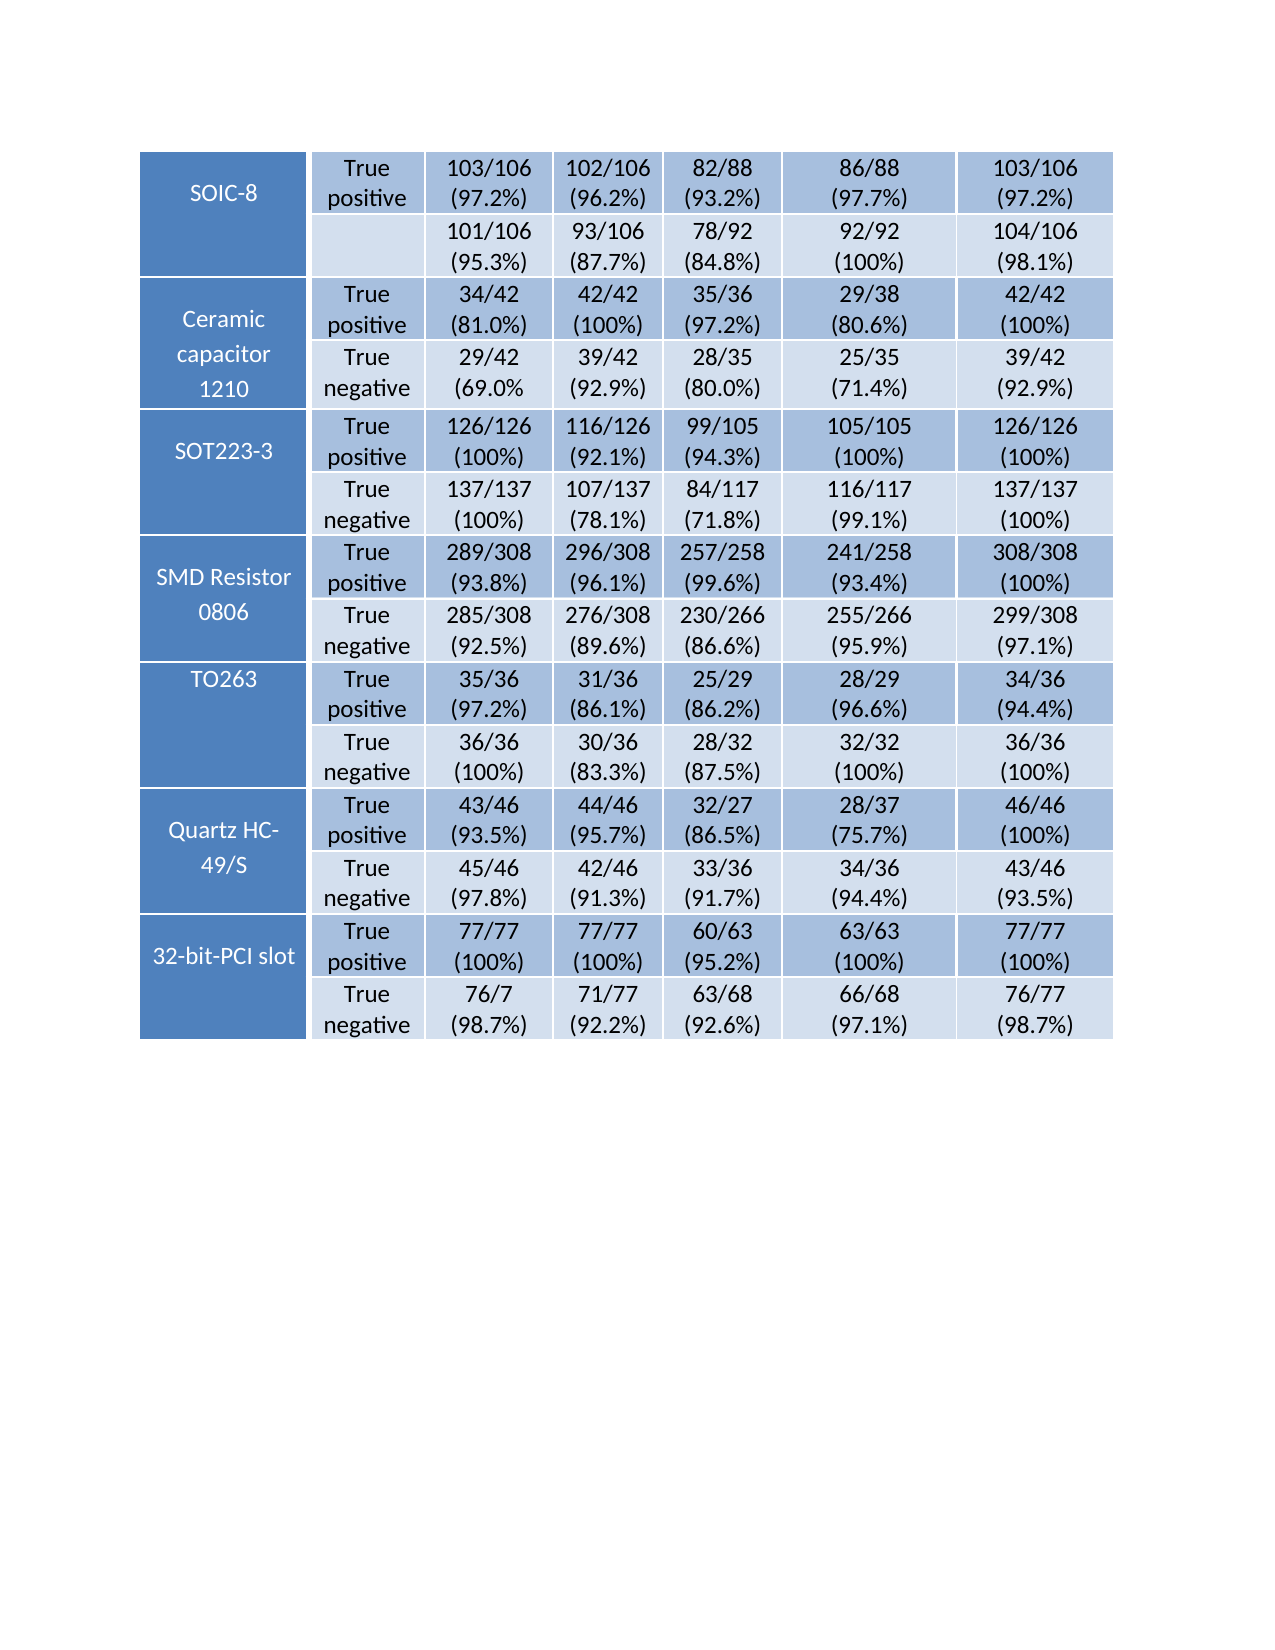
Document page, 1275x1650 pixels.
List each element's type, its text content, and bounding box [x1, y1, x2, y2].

table_cell True positive [312, 663, 424, 724]
table_cell True negative [312, 473, 424, 534]
table_cell 25/29 (86.2%) [664, 663, 781, 724]
table_cell SOIC-8 [140, 152, 306, 276]
table_cell True positive [312, 278, 424, 339]
table_cell 99/105 (94.3%) [664, 410, 781, 471]
table_cell 77/77 (100%) [554, 915, 662, 976]
table_cell 82/88 (93.2%) [664, 152, 781, 213]
table_cell 42/42 (100%) [958, 278, 1113, 339]
table_cell 39/42 (92.9%) [554, 341, 662, 408]
table_cell True negative [312, 726, 424, 787]
table_cell 126/126 (100%) [958, 410, 1113, 471]
table_cell 101/106 (95.3%) [426, 215, 552, 276]
table_cell 103/106 (97.2%) [958, 152, 1113, 213]
table_cell 36/36 (100%) [426, 726, 552, 787]
table_cell 25/35 (71.4%) [783, 341, 956, 408]
table_cell 60/63 (95.2%) [664, 915, 781, 976]
table_cell 77/77 (100%) [426, 915, 552, 976]
table_cell 36/36 (100%) [957, 726, 1113, 787]
table_cell True negative [312, 978, 424, 1039]
table_cell 34/36 (94.4%) [783, 852, 956, 913]
table_cell 102/106 (96.2%) [554, 152, 662, 213]
table_cell 29/42 (69.0% [426, 341, 552, 408]
table_cell 276/308 (89.6%) [554, 600, 662, 661]
table_cell TO263 [140, 663, 306, 787]
table_cell True positive [312, 410, 424, 471]
table_cell 137/137 (100%) [426, 473, 552, 534]
table_cell 241/258 (93.4%) [783, 536, 955, 597]
table_cell 39/42 (92.9%) [957, 341, 1113, 408]
table_cell 34/36 (94.4%) [958, 663, 1113, 724]
table_cell 255/266 (95.9%) [783, 600, 956, 661]
table_cell 45/46 (97.8%) [426, 852, 552, 913]
table_cell 299/308 (97.1%) [957, 600, 1113, 661]
table_cell SOT223-3 [140, 410, 306, 534]
table_cell 32/32 (100%) [783, 726, 956, 787]
table_cell Quartz HC-49/S [140, 789, 306, 913]
table_cell 28/32 (87.5%) [664, 726, 781, 787]
table_cell 63/63 (100%) [783, 915, 955, 976]
table_cell 296/308 (96.1%) [554, 536, 662, 597]
table_cell 31/36 (86.1%) [554, 663, 662, 724]
table_cell Ceramic capacitor 1210 [140, 278, 306, 408]
table_cell True positive [312, 152, 424, 213]
table_cell 126/126 (100%) [426, 410, 552, 471]
table_cell 77/77 (100%) [958, 915, 1113, 976]
table_cell 46/46 (100%) [958, 789, 1113, 850]
table_cell 137/137 (100%) [957, 473, 1113, 534]
table_cell 34/42 (81.0%) [426, 278, 552, 339]
table_cell SMD Resistor 0806 [140, 536, 306, 661]
table_cell 92/92 (100%) [783, 215, 956, 276]
table_cell 28/35 (80.0%) [664, 341, 781, 408]
table_cell 103/106 (97.2%) [426, 152, 552, 213]
table_cell 105/105 (100%) [783, 410, 955, 471]
table_cell 93/106 (87.7%) [554, 215, 662, 276]
table_cell 43/46 (93.5%) [426, 789, 552, 850]
table_cell 42/46 (91.3%) [554, 852, 662, 913]
table_cell True negative [312, 600, 424, 661]
table_cell 32/27 (86.5%) [664, 789, 781, 850]
table_cell 76/7 (98.7%) [426, 978, 552, 1039]
table_cell 66/68 (97.1%) [783, 978, 956, 1039]
table_cell 76/77 (98.7%) [957, 978, 1113, 1039]
table_cell 104/106 (98.1%) [957, 215, 1113, 276]
table_cell 78/92 (84.8%) [664, 215, 781, 276]
table_cell 107/137 (78.1%) [554, 473, 662, 534]
table_cell [312, 215, 424, 276]
table_cell 116/117 (99.1%) [783, 473, 956, 534]
table_cell 86/88 (97.7%) [783, 152, 955, 213]
table_cell 84/117 (71.8%) [664, 473, 781, 534]
table_cell 71/77 (92.2%) [554, 978, 662, 1039]
table_cell 30/36 (83.3%) [554, 726, 662, 787]
table_cell True positive [312, 536, 424, 597]
table_cell 35/36 (97.2%) [426, 663, 552, 724]
table_cell 230/266 (86.6%) [664, 600, 781, 661]
table_cell 257/258 (99.6%) [664, 536, 781, 597]
table_cell 285/308 (92.5%) [426, 600, 552, 661]
table_cell 32-bit-PCI slot [140, 915, 306, 1039]
table_cell True positive [312, 915, 424, 976]
table_cell 28/29 (96.6%) [783, 663, 955, 724]
table_cell 308/308 (100%) [958, 536, 1113, 597]
table_cell 28/37 (75.7%) [783, 789, 955, 850]
table_cell True negative [312, 852, 424, 913]
table_cell 33/36 (91.7%) [664, 852, 781, 913]
table_cell 35/36 (97.2%) [664, 278, 781, 339]
table_cell 29/38 (80.6%) [783, 278, 955, 339]
table_cell 116/126 (92.1%) [554, 410, 662, 471]
table_cell 42/42 (100%) [554, 278, 662, 339]
table_cell 43/46 (93.5%) [957, 852, 1113, 913]
table_cell 63/68 (92.6%) [664, 978, 781, 1039]
table_cell 44/46 (95.7%) [554, 789, 662, 850]
table_cell True positive [312, 789, 424, 850]
table_cell True negative [312, 341, 424, 408]
table_cell 289/308 (93.8%) [426, 536, 552, 597]
